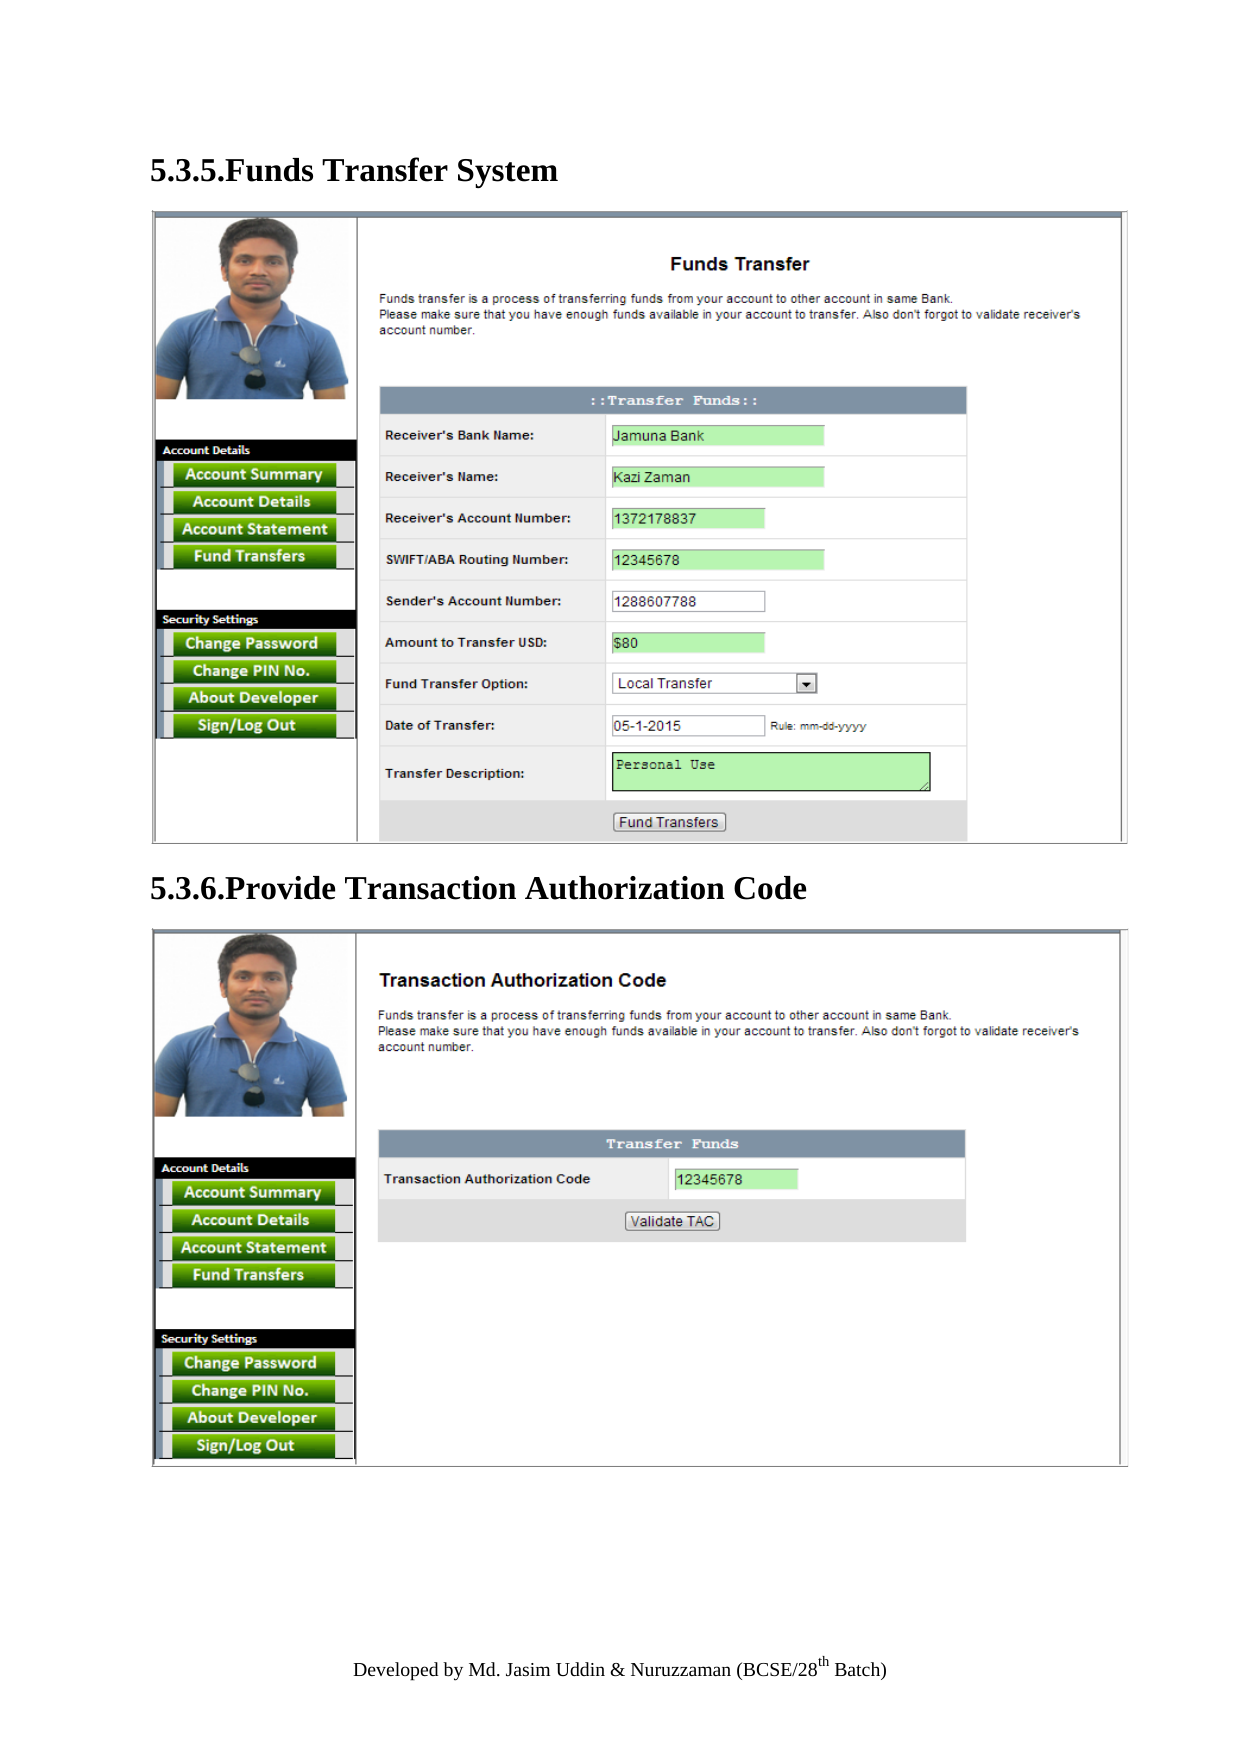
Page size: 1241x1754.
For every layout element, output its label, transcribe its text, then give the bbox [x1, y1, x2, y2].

text 5.3.6.Provide Transaction Authorization Code [150, 868, 1090, 906]
text 5.3.5.Funds Transfer System [150, 150, 1090, 188]
picture [151, 928, 1129, 1467]
picture [151, 210, 1128, 844]
text Developed by Md. Jasim Uddin & Nuruzzaman (BCSE/28th Batch) [150, 1653, 1089, 1681]
